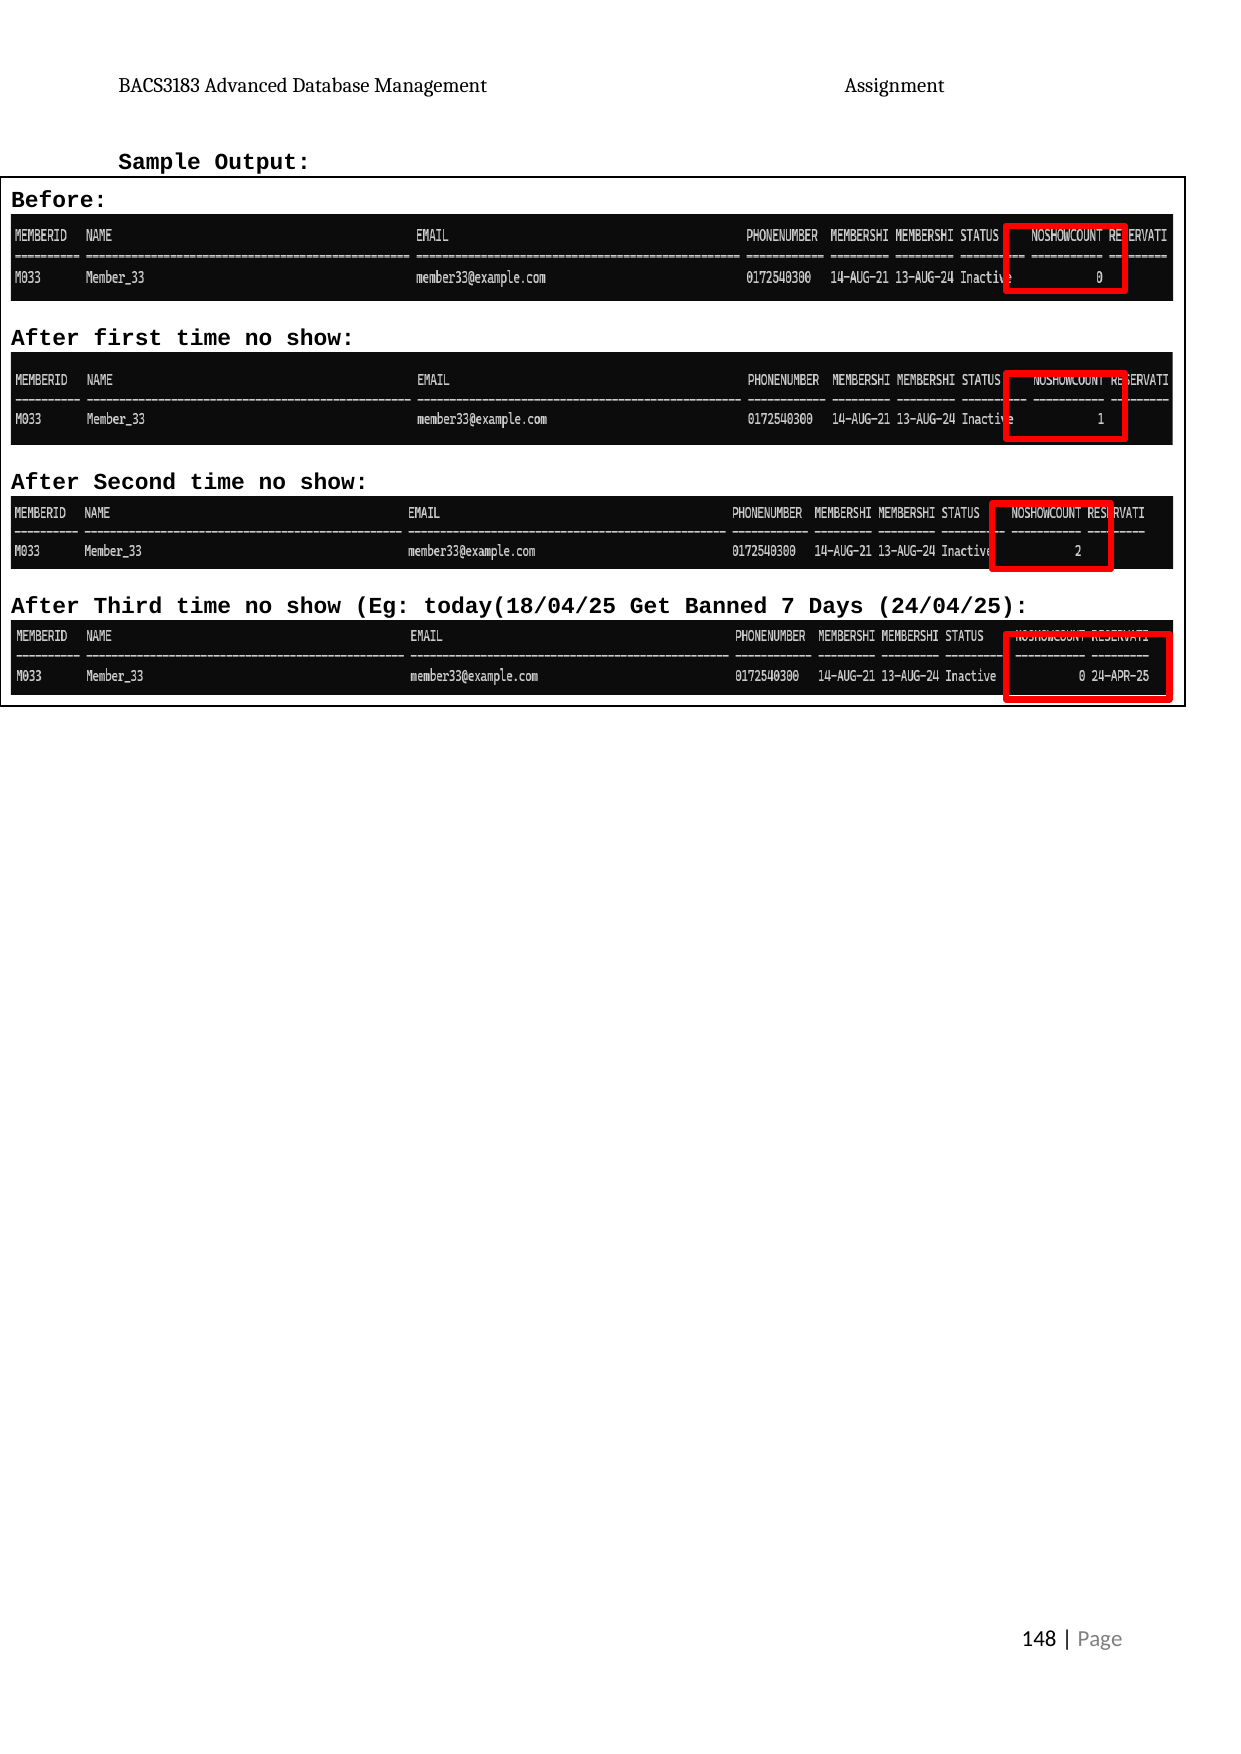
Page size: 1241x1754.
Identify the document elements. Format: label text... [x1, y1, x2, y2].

picture [1009, 637, 1166, 695]
picture [10, 214, 1174, 301]
picture [10, 496, 1174, 569]
picture [10, 352, 1173, 445]
picture [10, 620, 1174, 695]
picture [995, 507, 1108, 566]
text Sample Output: [118, 150, 1122, 176]
